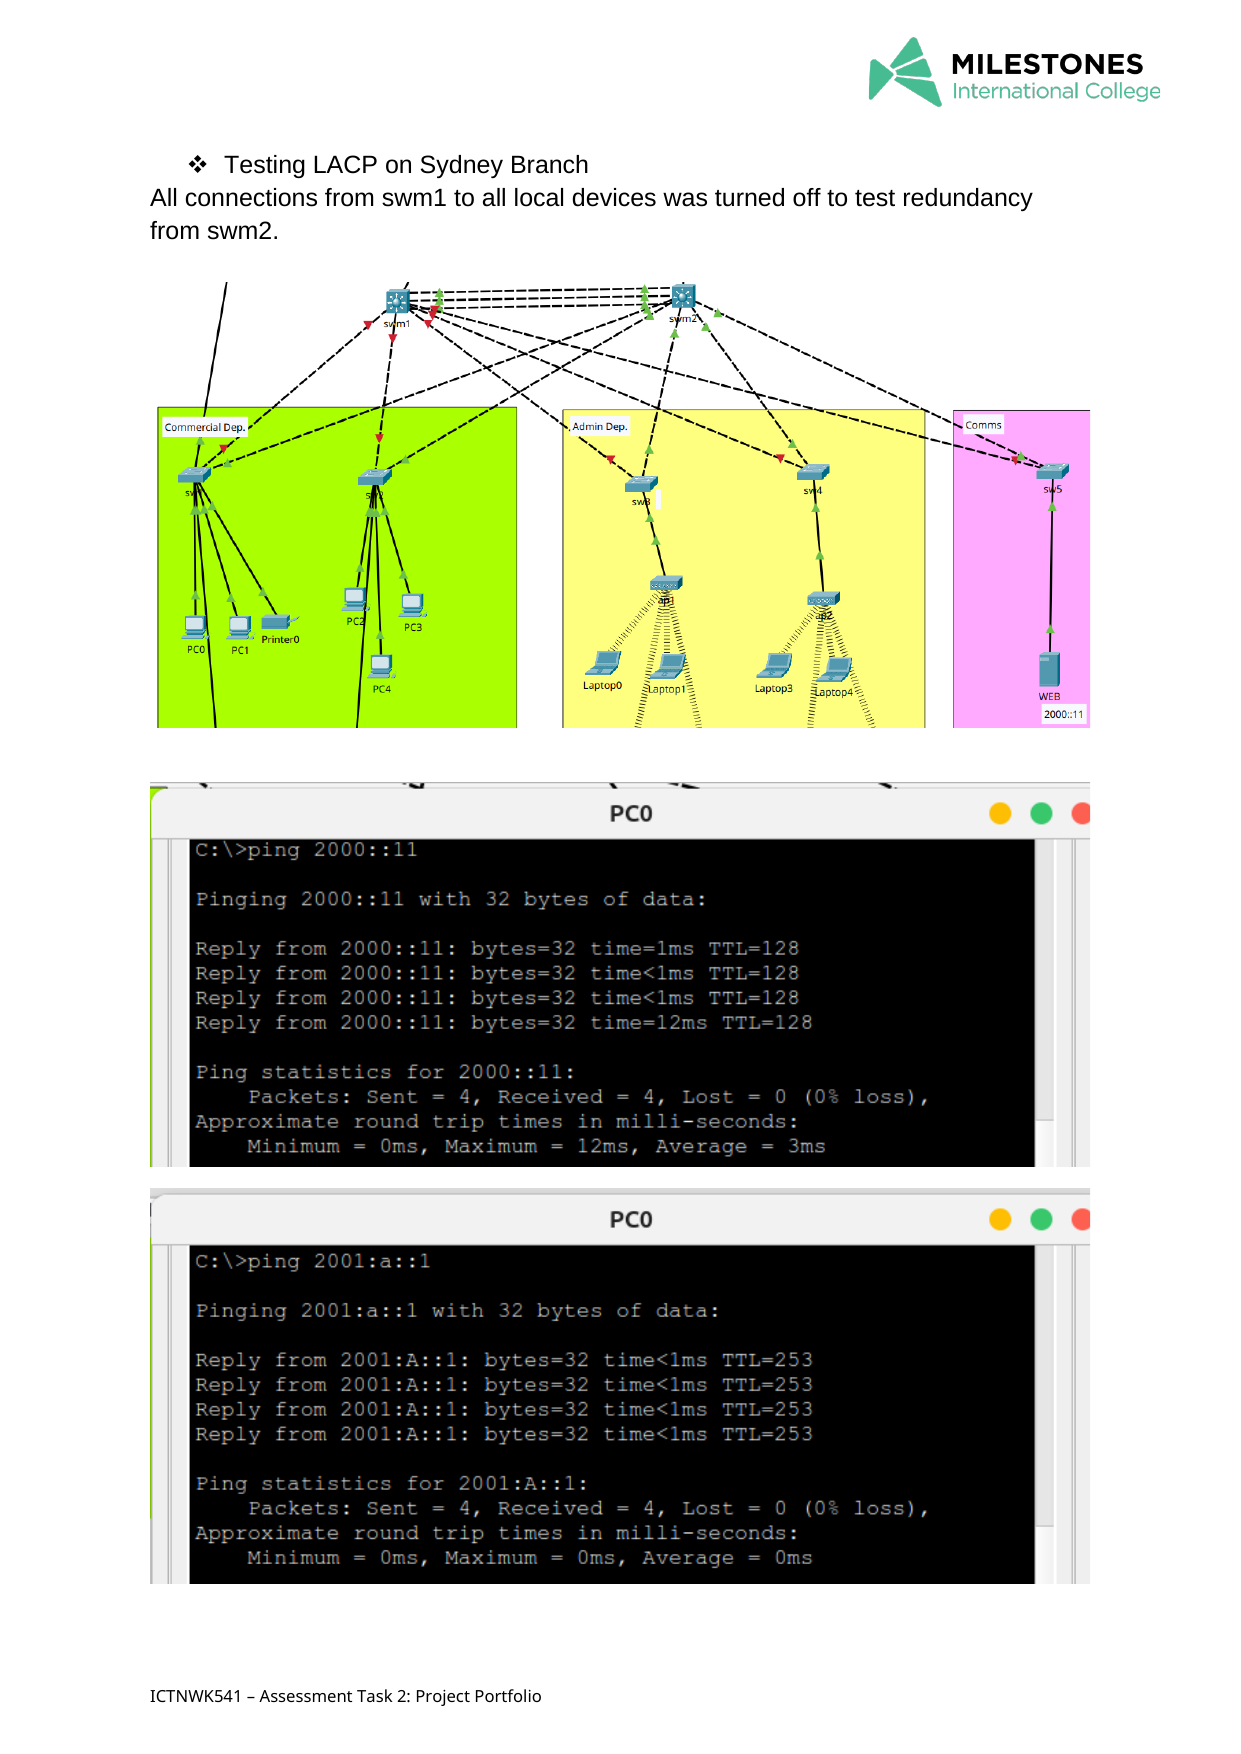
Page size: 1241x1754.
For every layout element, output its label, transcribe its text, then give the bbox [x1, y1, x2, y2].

text All connections from swm1 to all local devices was turned off to test redundancy from swm2. [150, 183, 1090, 245]
picture [150, 1188, 1091, 1584]
list Testing LACP on Sydney Branch [186, 150, 1090, 179]
picture [150, 782, 1091, 1167]
picture [150, 282, 1091, 728]
picture [868, 37, 1161, 107]
